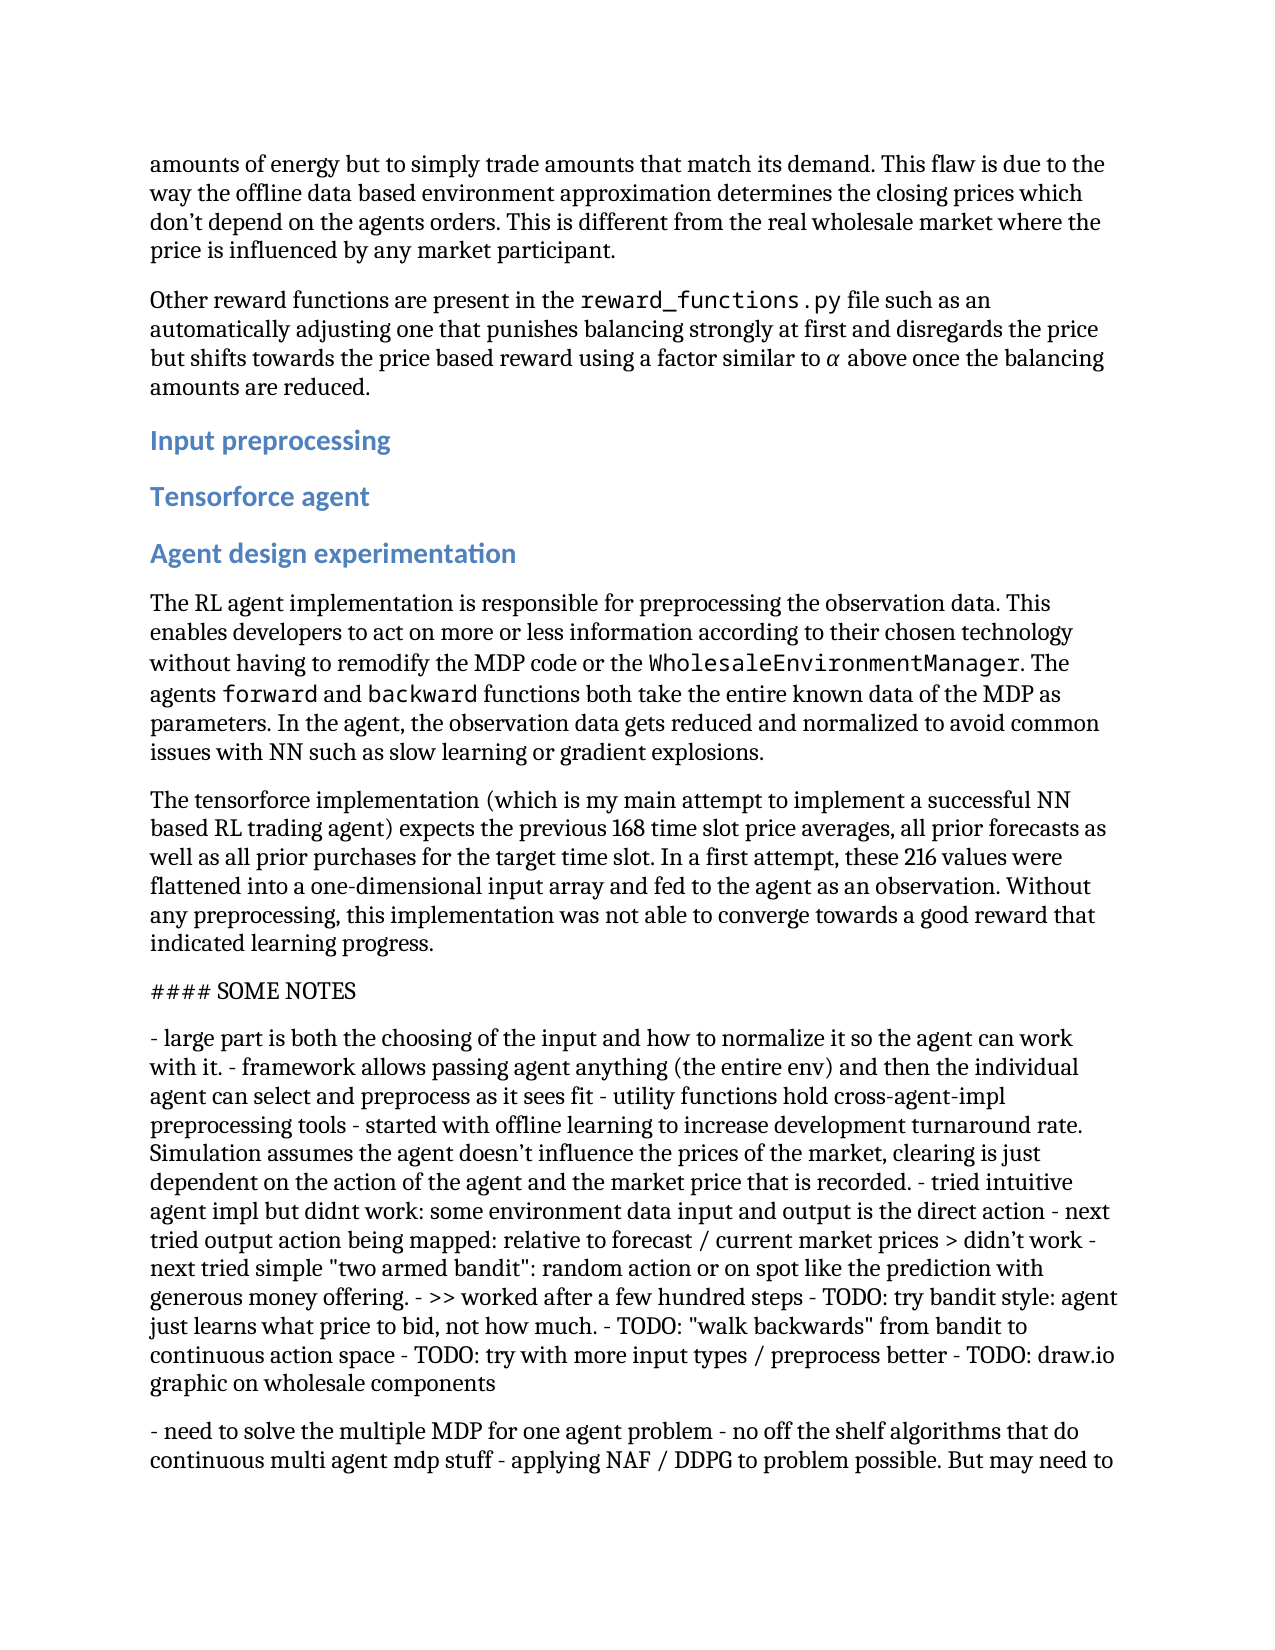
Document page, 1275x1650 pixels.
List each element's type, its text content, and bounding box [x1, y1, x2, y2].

text Other reward functions are present in the reward_functions.py file such as an automatically adjusting one that punishes balancing strongly at first and disregards the price but shifts towards the price based reward using a factor similar to above once the balancing amounts are reduced. [150, 284, 1125, 401]
text #### SOME NOTES [150, 977, 1125, 1006]
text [150, 150, 1125, 265]
text - large part is both the choosing of the input and how to normalize it so the agent can work with it. - framework allows passing agent anything (the entire env) and then the individual agent can select and preprocess as it sees fit - utility functions hold cross-agent-impl preprocessing tools - started with offline learning to increase development turnaround rate. Simulation assumes the agent doesn’t influence the prices of the market, clearing is just dependent on the action of the agent and the market price that is recorded. - tried intuitive agent impl but didnt work: some environment data input and output is the direct action - next tried output action being mapped: relative to forecast / current market prices > didn’t work - next tried simple "two armed bandit": random action or on spot like the prediction with generous money offering. - >> worked after a few hundred steps - TODO: try bandit style: agent just learns what price to bid, not how much. - TODO: "walk backwards" from bandit to continuous action space - TODO: try with more input types / preprocess better - TODO: draw.io graphic on wholesale components [150, 1024, 1125, 1398]
text The RL agent implementation is responsible for preprocessing the observation data. This enables developers to act on more or less information according to their chosen technology without having to remodify the MDP code or the WholesaleEnvironmentManager. The agents forward and backward functions both take the entire known data of the MDP as parameters. In the agent, the observation data gets reduced and normalized to avoid common issues with NN such as slow learning or gradient explosions. [150, 589, 1125, 767]
subtitle Tensorforce agent [150, 478, 1125, 514]
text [150, 1417, 1125, 1474]
text The tensorforce implementation (which is my main attempt to implement a successful NN based RL trading agent) expects the previous 168 time slot price averages, all prior forecasts as well as all prior purchases for the target time slot. In a first attempt, these 216 values were flattened into a one-dimensional input array and fed to the agent as an observation. Without any preprocessing, this implementation was not able to converge towards a good reward that indicated learning progress. [150, 786, 1125, 958]
subtitle Agent design experimentation [150, 535, 1125, 571]
subtitle Input preprocessing [150, 422, 1125, 458]
